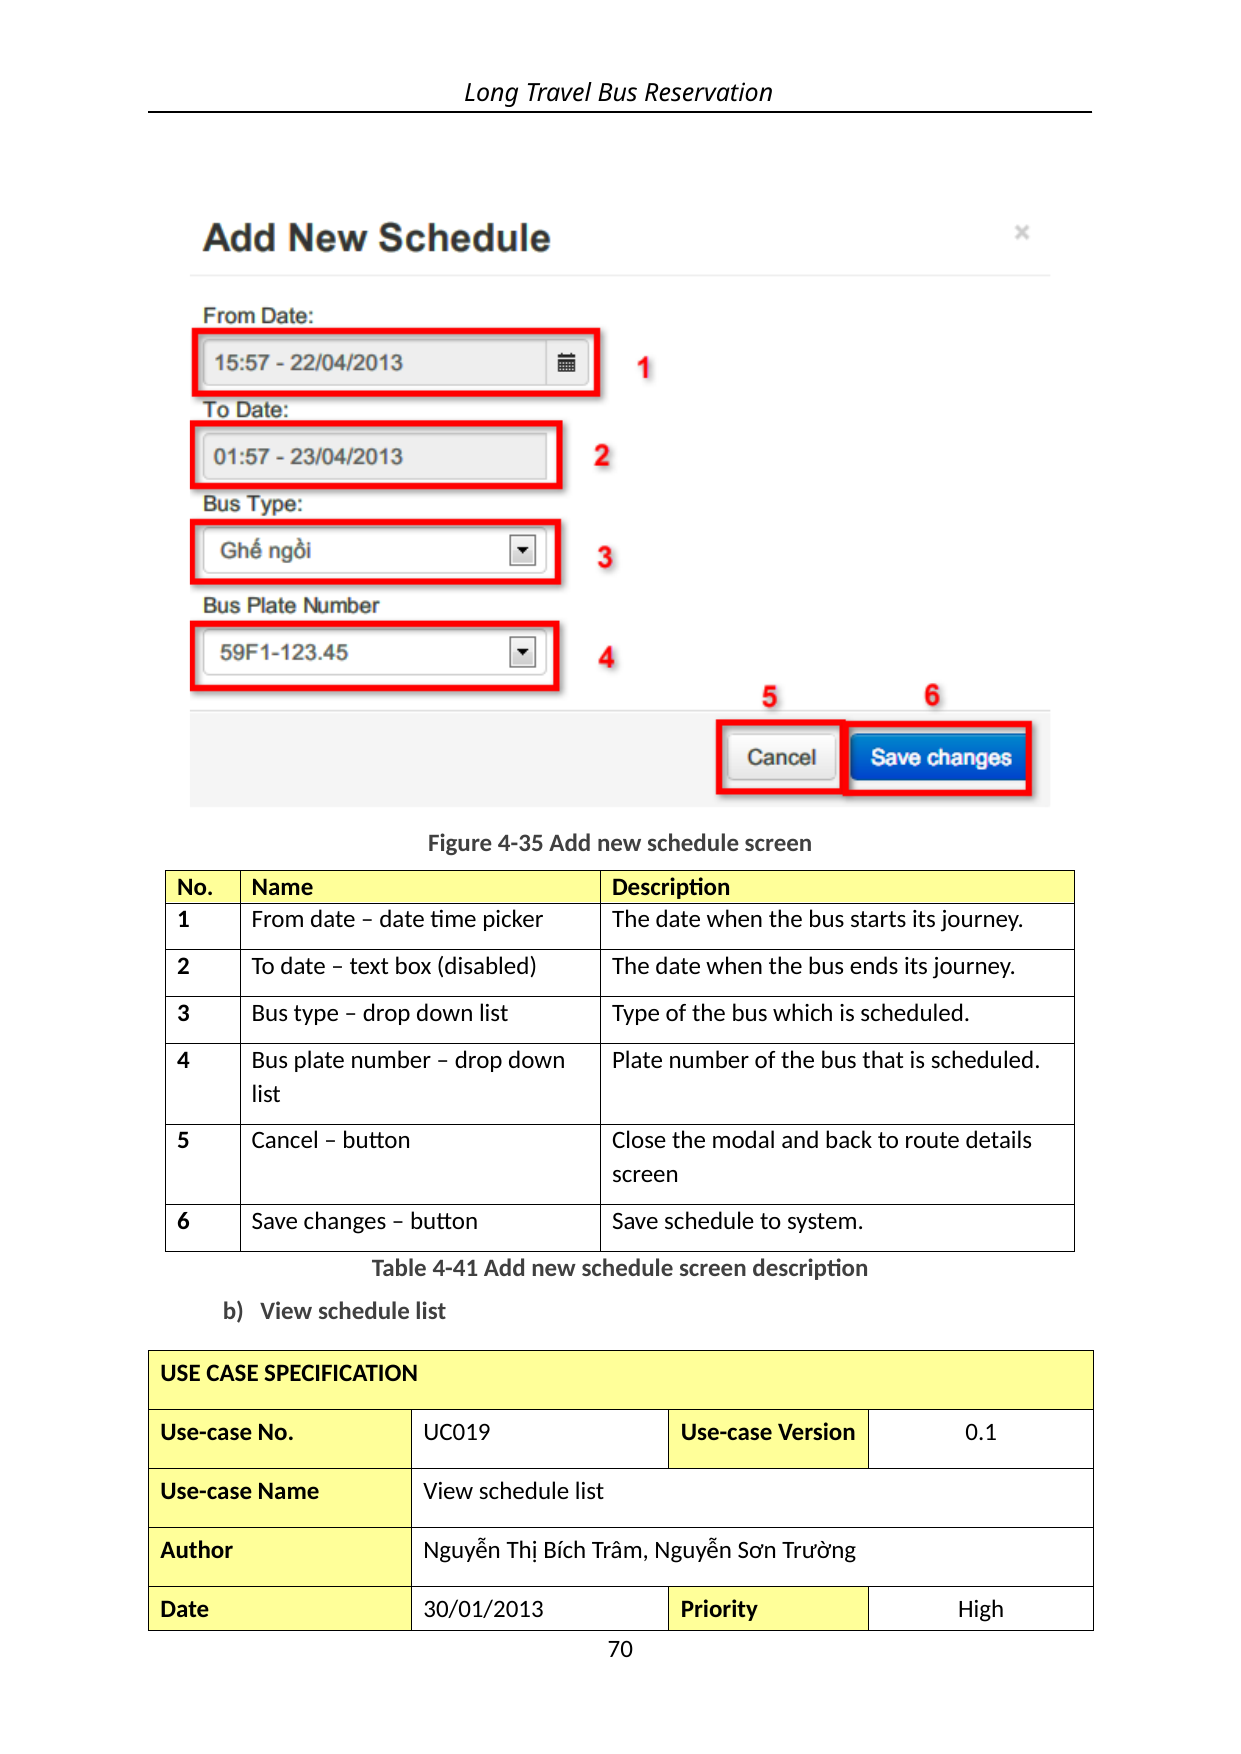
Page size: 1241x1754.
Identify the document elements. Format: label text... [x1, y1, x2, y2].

table_cell Plate number of the bus that is scheduled. [601, 1044, 1074, 1123]
table_cell Bus plate number – drop down list [241, 1044, 600, 1123]
table_cell Nguyễn Thị Bích Trâm, Nguyễn Sơn Trường [412, 1528, 1093, 1586]
table_cell 6 [166, 1205, 240, 1251]
table_cell The date when the bus ends its journey. [601, 950, 1074, 996]
table_cell Save schedule to system. [601, 1205, 1074, 1251]
table_cell The date when the bus starts its journey. [601, 904, 1074, 949]
text Table 4-41 Add new schedule screen description [148, 1252, 1092, 1282]
table_cell Close the modal and back to route details screen [601, 1125, 1074, 1204]
table_cell Use-case Version [669, 1410, 868, 1468]
table_cell To date – text box (disabled) [241, 950, 600, 996]
table_cell 30/01/2013 [412, 1587, 668, 1630]
table_cell Priority [669, 1587, 868, 1630]
table_cell Use-case Name [149, 1469, 411, 1527]
table_cell From date – date time picker [241, 904, 600, 949]
table_cell 5 [166, 1125, 240, 1204]
table_cell UC019 [412, 1410, 668, 1468]
table_cell Type of the bus which is scheduled. [601, 997, 1074, 1043]
table_cell 3 [166, 997, 240, 1043]
table_cell 4 [166, 1044, 240, 1123]
table_header No. [166, 871, 240, 902]
table_cell 2 [166, 950, 240, 996]
table_cell 0.1 [869, 1410, 1093, 1468]
table_cell 1 [166, 904, 240, 949]
table_cell Date [149, 1587, 411, 1630]
table_cell Save changes – button [241, 1205, 600, 1251]
picture [189, 206, 1051, 812]
list View schedule list [223, 1295, 1092, 1325]
table_header Name [241, 871, 600, 902]
table_cell Author [149, 1528, 411, 1586]
table_cell Cancel – button [241, 1125, 600, 1204]
table_cell Bus type – drop down list [241, 997, 600, 1043]
table_cell View schedule list [412, 1469, 1093, 1527]
table_header USE CASE SPECIFICATION [149, 1351, 1093, 1409]
table_cell Use-case No. [149, 1410, 411, 1468]
table_header Description [601, 871, 1074, 902]
table_cell High [869, 1587, 1093, 1630]
